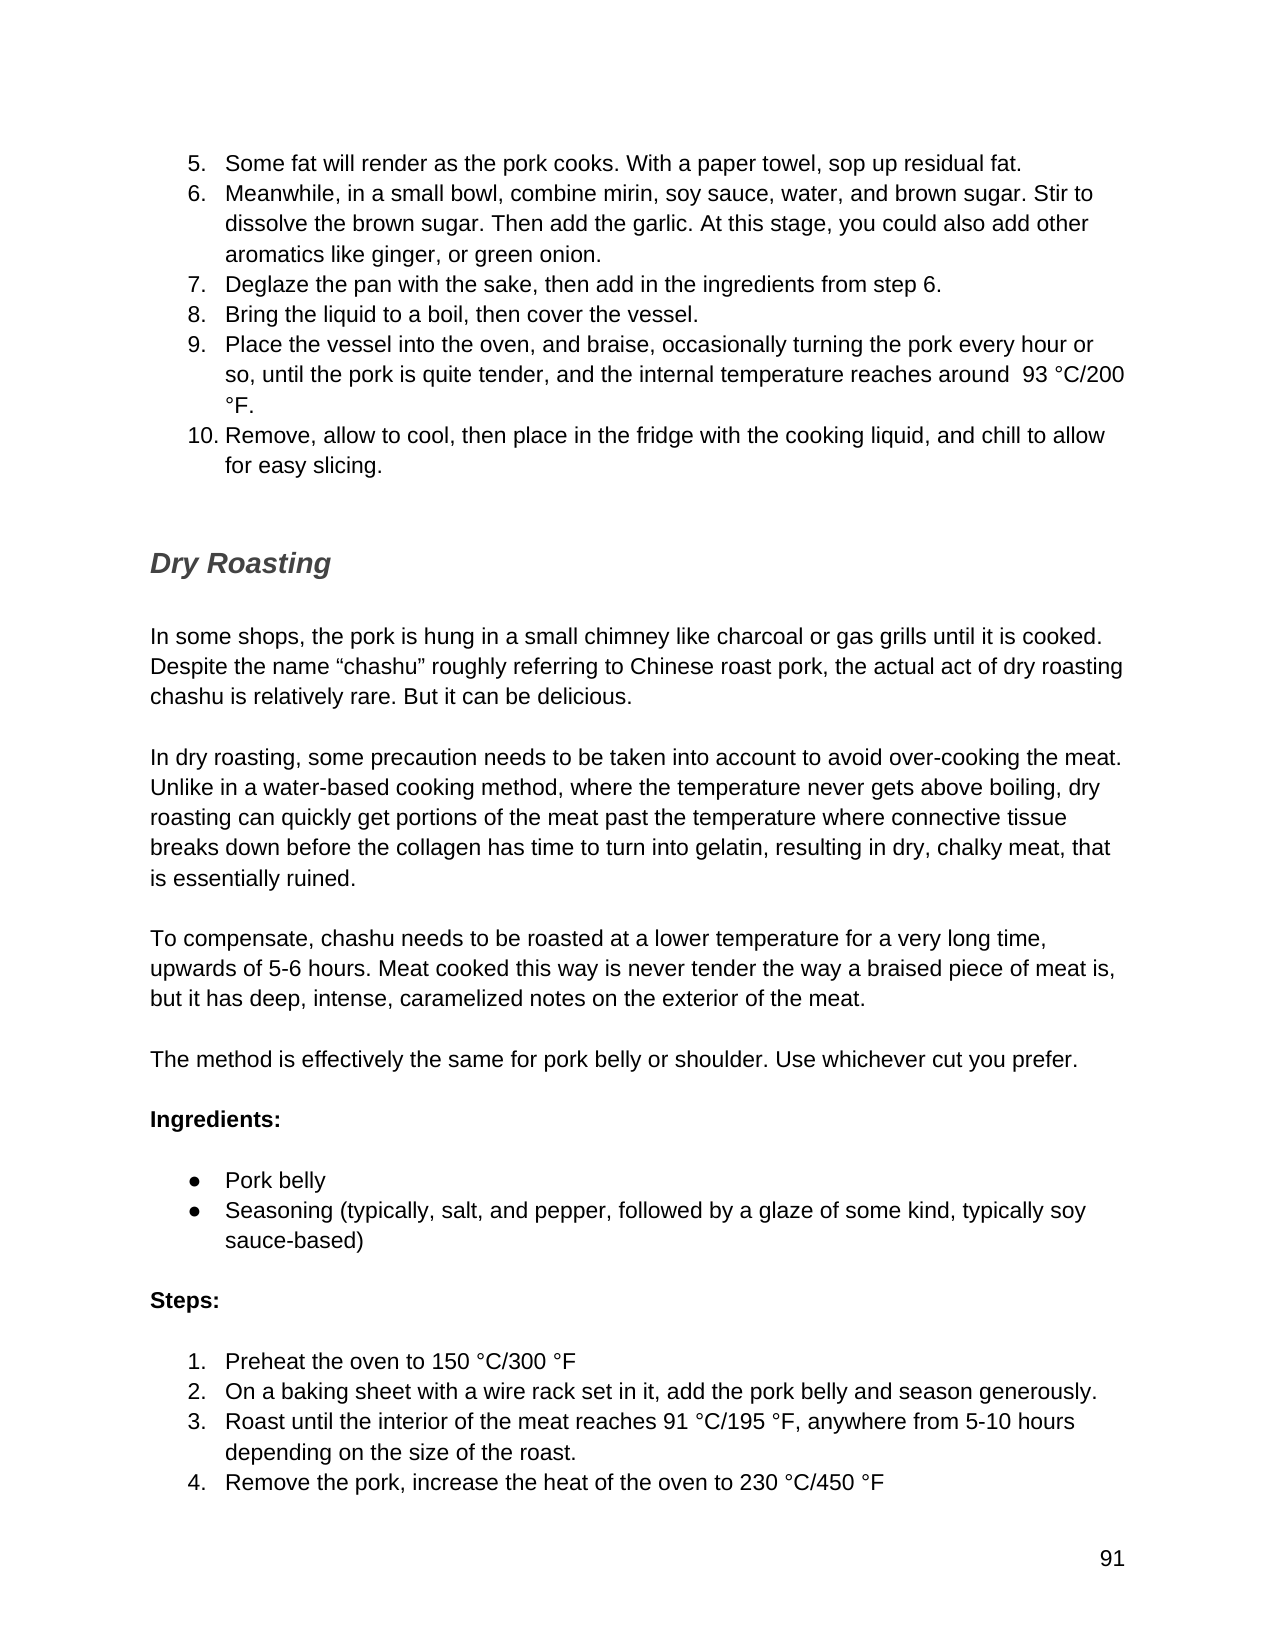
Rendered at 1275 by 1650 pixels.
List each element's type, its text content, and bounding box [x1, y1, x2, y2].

list Bring the liquid to a boil, then cover the vessel. [187, 301, 1125, 327]
text Steps: [150, 1287, 1125, 1314]
list Meanwhile, in a small bowl, combine mirin, soy sauce, water, and brown sugar. Stir to dissolve the brown sugar. Then add the garlic. At this stage, you could also add other aromatics like ginger, or green onion. [187, 180, 1125, 267]
text In dry roasting, some precaution needs to be taken into account to avoid over-cooking the meat. Unlike in a water-based cooking method, where the temperature never gets above boiling, dry roasting can quickly get portions of the meat past the temperature where connective tissue breaks down before the collagen has time to turn into gelatin, resulting in dry, chalky meat, that is essentially ruined. [150, 744, 1125, 891]
list Preheat the oven to 150 °C/300 °F [187, 1348, 1125, 1374]
list Seasoning (typically, salt, and pepper, followed by a glaze of some kind, typically soy sauce-based) [187, 1197, 1125, 1253]
list Remove the pork, increase the heat of the oven to 230 °C/450 °F [187, 1469, 1125, 1495]
list Deglaze the pan with the sake, then add in the ingredients from step 6. [187, 271, 1125, 297]
text In some shops, the pork is hung in a small chimney like charcoal or gas grills until it is cooked. Despite the name “chashu” roughly referring to Chinese roast pork, the actual act of dry roasting chashu is relatively rare. But it can be delicious. [150, 593, 1125, 710]
text Ingredients: [150, 1106, 1125, 1133]
list On a baking sheet with a wire rack set in it, add the pork belly and season generously. [187, 1378, 1125, 1404]
list Some fat will render as the pork cooks. With a paper towel, sop up residual fat. [187, 150, 1125, 176]
list Place the vessel into the oven, and braise, occasionally turning the pork every hour or so, until the pork is quite tender, and the internal temperature reaches around 93 °C/200 °F. [187, 331, 1125, 418]
text To compensate, chashu needs to be roasted at a lower temperature for a very long time, upwards of 5-6 hours. Meat cooked this way is never tender the way a braised piece of meat is, but it has deep, intense, caramelized notes on the exterior of the meat. [150, 925, 1125, 1012]
list Roast until the interior of the meat reaches 91 °C/195 °F, anywhere from 5-10 hours depending on the size of the roast. [187, 1408, 1125, 1465]
list Remove, allow to cool, then place in the fridge with the cooking liquid, and chill to allow for easy slicing. [187, 422, 1125, 478]
text The method is effectively the same for pork belly or shoulder. Use whichever cut you prefer. [150, 1046, 1125, 1072]
list Pork belly [187, 1167, 1125, 1193]
subtitle Dry Roasting [150, 546, 1125, 579]
